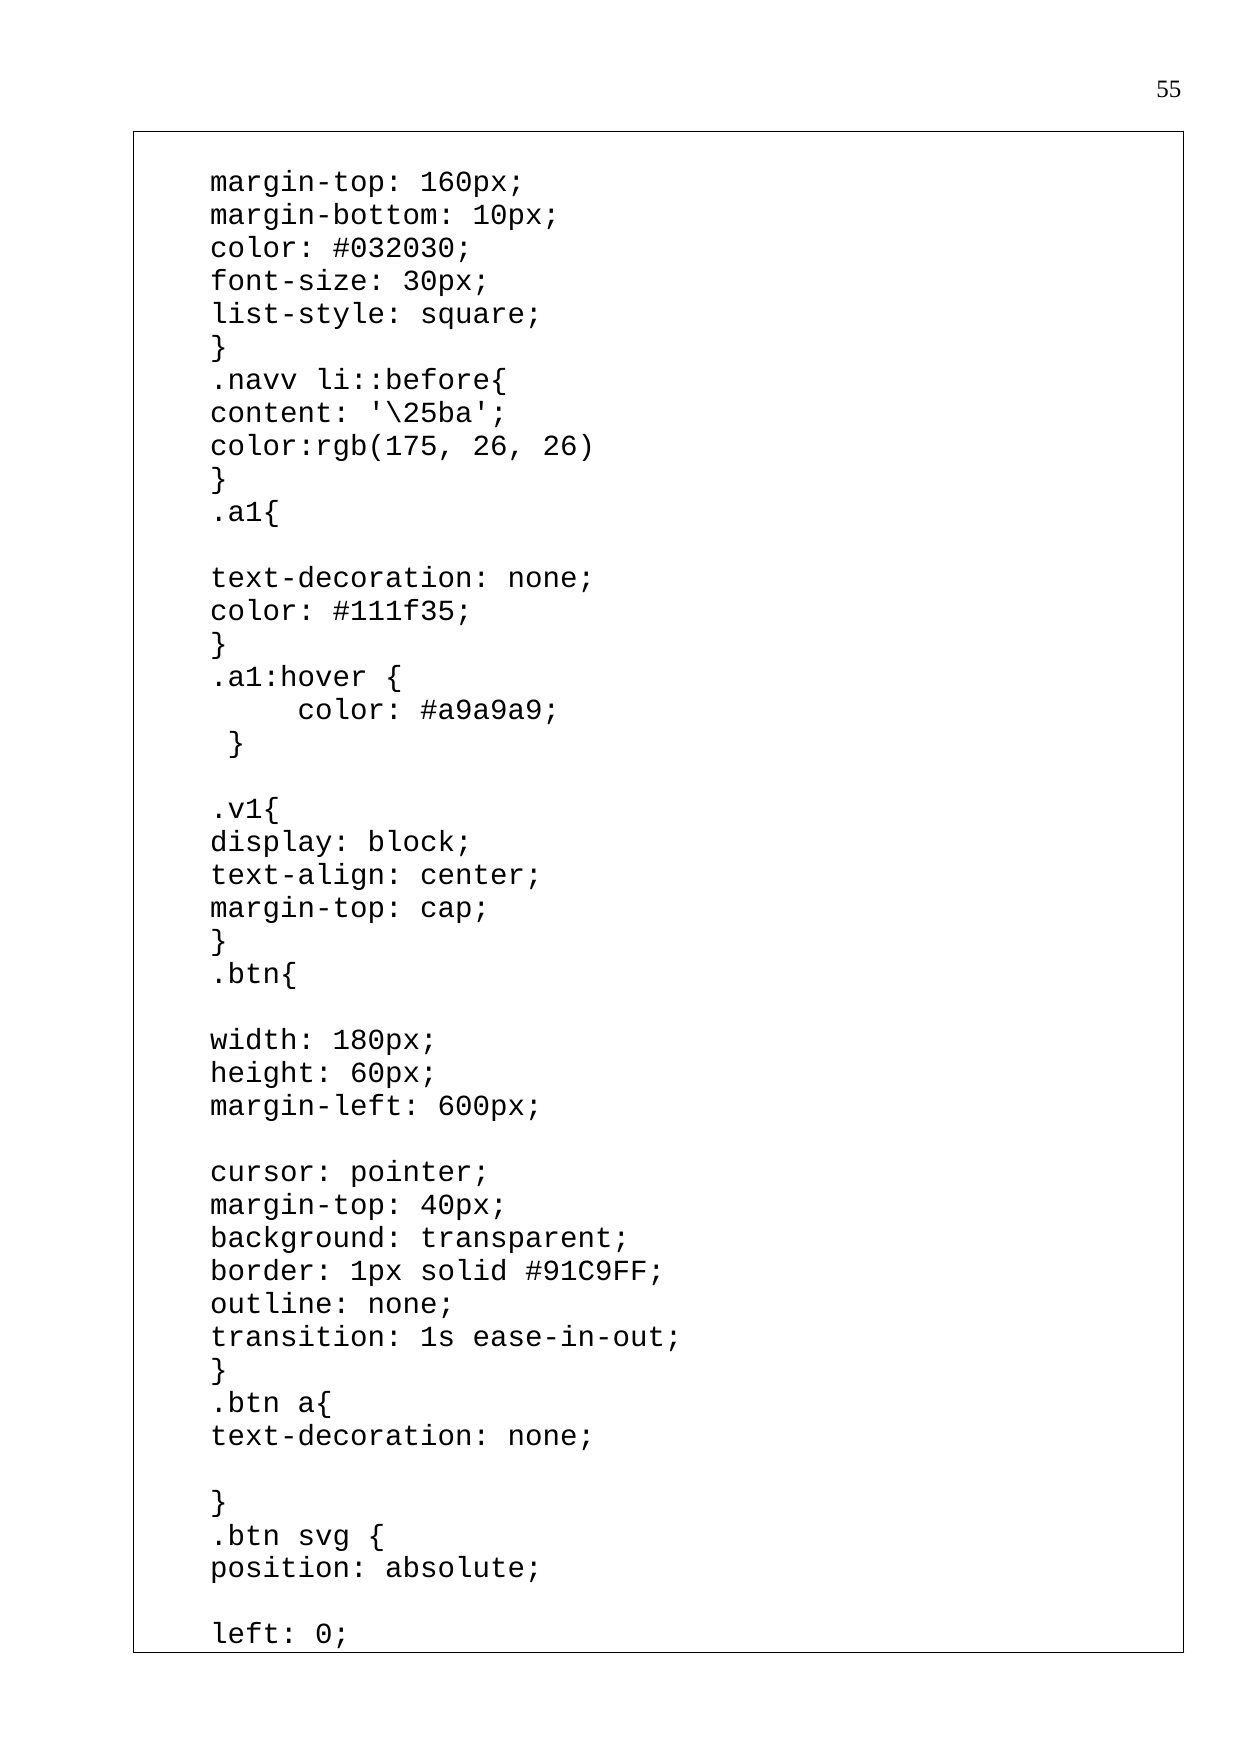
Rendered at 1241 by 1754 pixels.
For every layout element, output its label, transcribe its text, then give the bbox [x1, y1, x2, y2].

text } [136, 629, 1181, 662]
text transition: 1s ease-in-out; [136, 1322, 1181, 1356]
text } [136, 728, 1181, 761]
text .a1:hover { [136, 662, 1181, 695]
text .v1{ [136, 794, 1181, 827]
text list-style: square; [136, 299, 1181, 332]
text text-decoration: none; [136, 563, 1181, 596]
text margin-left: 600px; [136, 1091, 1181, 1124]
text .a1{ [136, 497, 1181, 530]
text content: '\25ba'; [136, 398, 1181, 431]
text font-size: 30px; [136, 266, 1181, 299]
text margin-top: 160px; [136, 167, 1181, 200]
text width: 180px; [136, 1025, 1181, 1058]
text margin-bottom: 10px; [136, 200, 1181, 233]
text } [136, 332, 1181, 365]
text color: #111f35; [136, 596, 1181, 629]
text outline: none; [136, 1289, 1181, 1322]
text .btn svg { [136, 1521, 1181, 1554]
text } [136, 1488, 1181, 1521]
text color: #a9a9a9; [136, 695, 1181, 728]
text background: transparent; [136, 1223, 1181, 1256]
text color:rgb(175, 26, 26) [136, 431, 1181, 464]
text color: #032030; [136, 233, 1181, 266]
text left: 0; [136, 1620, 1181, 1652]
text } [136, 464, 1181, 497]
text .btn{ [136, 959, 1181, 992]
text margin-top: cap; [136, 893, 1181, 926]
text border: 1px solid #91C9FF; [136, 1256, 1181, 1289]
text position: absolute; [136, 1554, 1181, 1587]
text } [136, 1356, 1181, 1388]
text .navv li::before{ [136, 365, 1181, 398]
text text-decoration: none; [136, 1422, 1181, 1454]
text } [136, 926, 1181, 959]
text height: 60px; [136, 1058, 1181, 1091]
text display: block; [136, 827, 1181, 860]
text margin-top: 40px; [136, 1190, 1181, 1223]
text .btn a{ [136, 1388, 1181, 1422]
text cursor: pointer; [136, 1157, 1181, 1190]
text text-align: center; [136, 860, 1181, 893]
